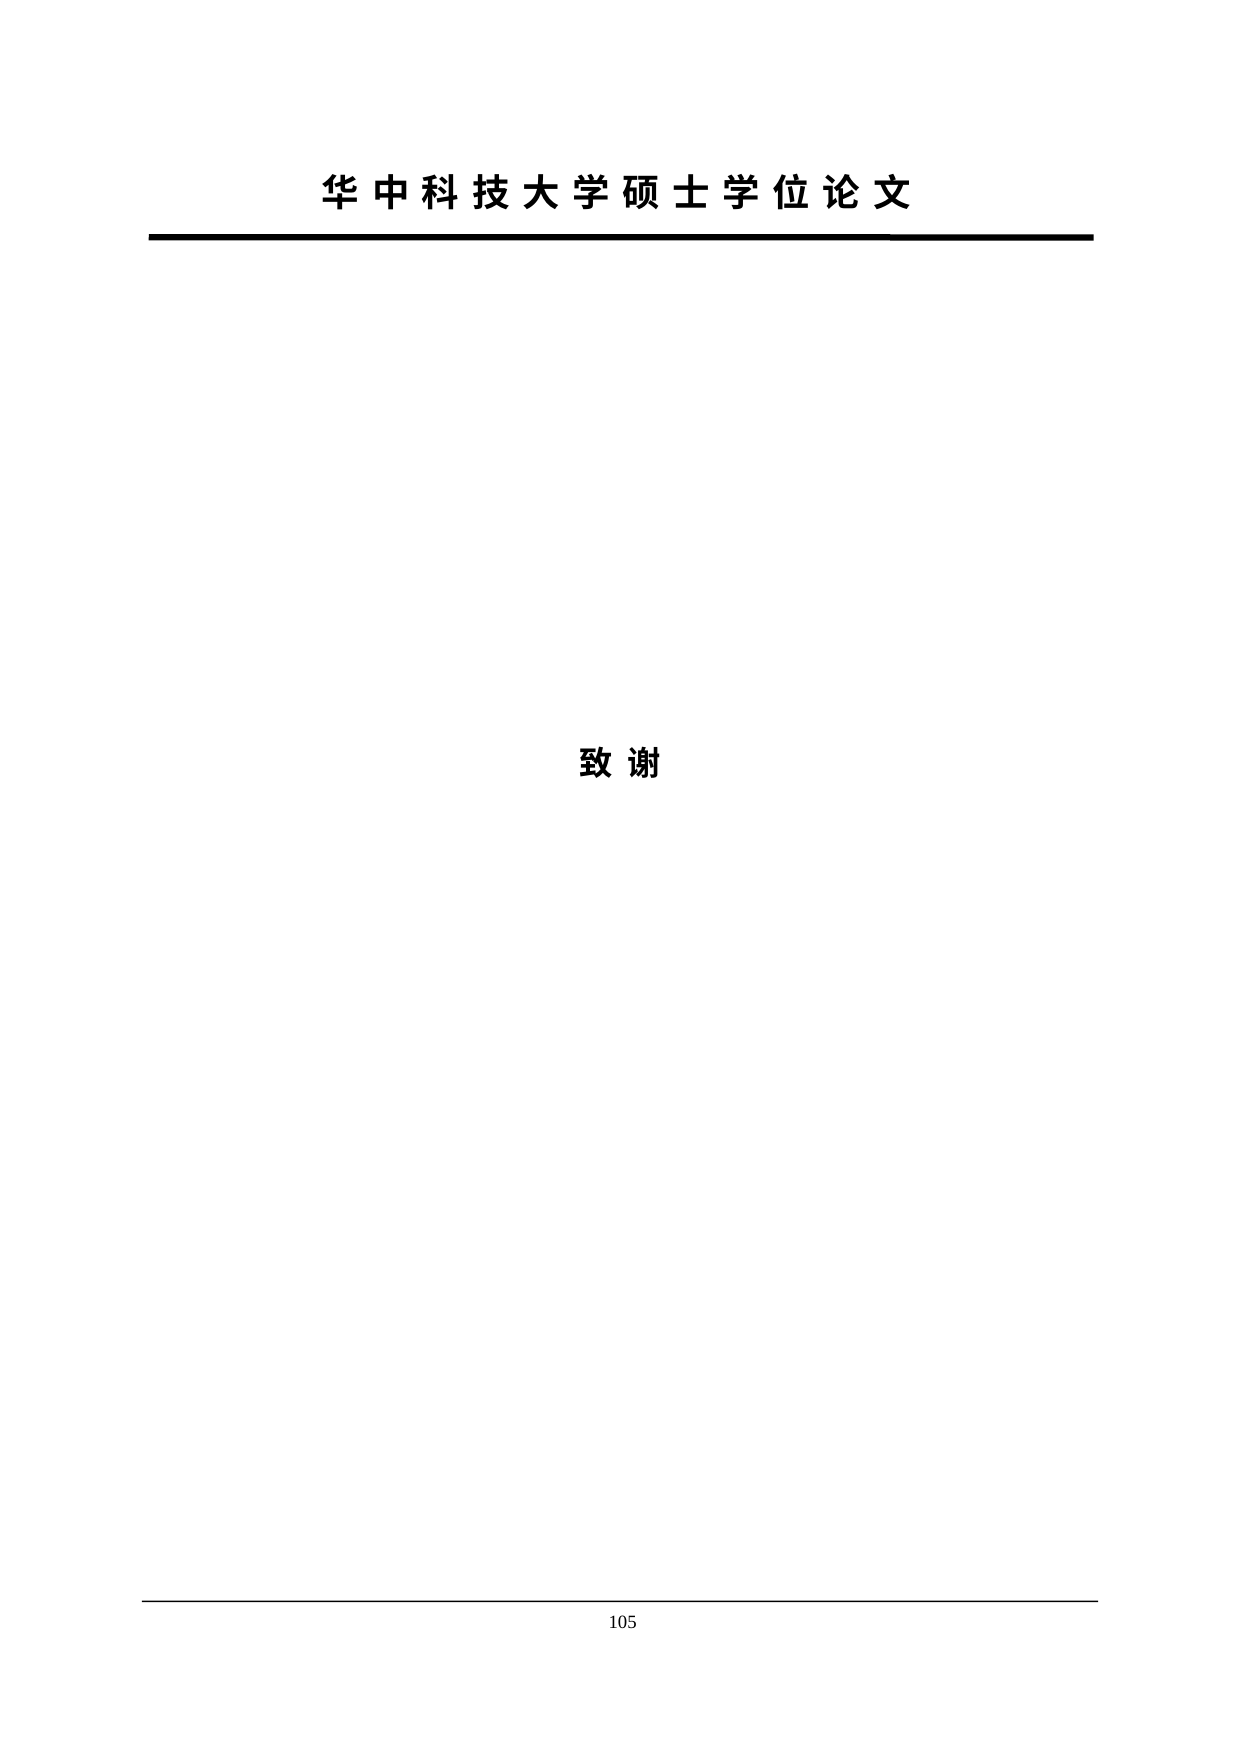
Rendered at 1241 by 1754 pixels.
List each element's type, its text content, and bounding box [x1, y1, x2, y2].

subtitle 致 谢 [165, 736, 1075, 785]
